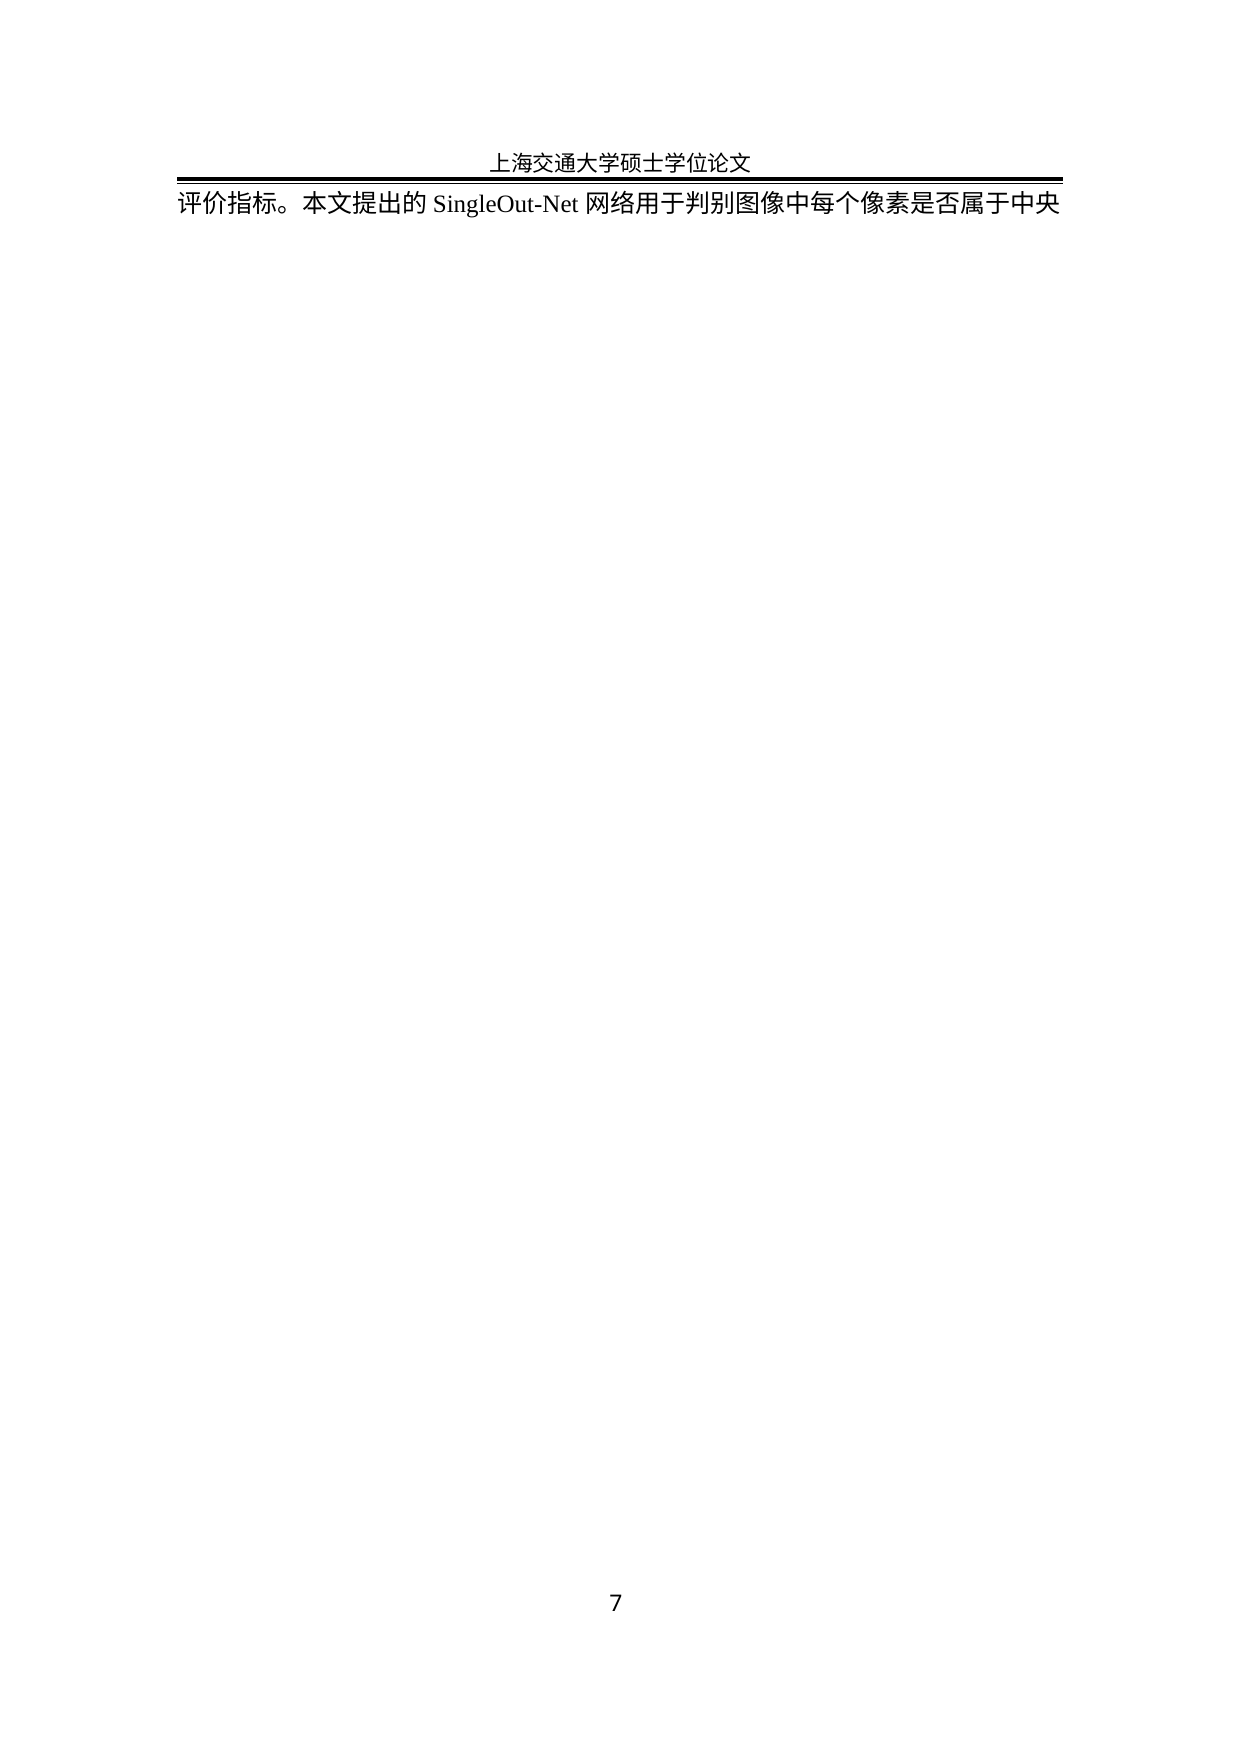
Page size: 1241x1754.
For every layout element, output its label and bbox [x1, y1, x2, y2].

text [177, 183, 1069, 219]
